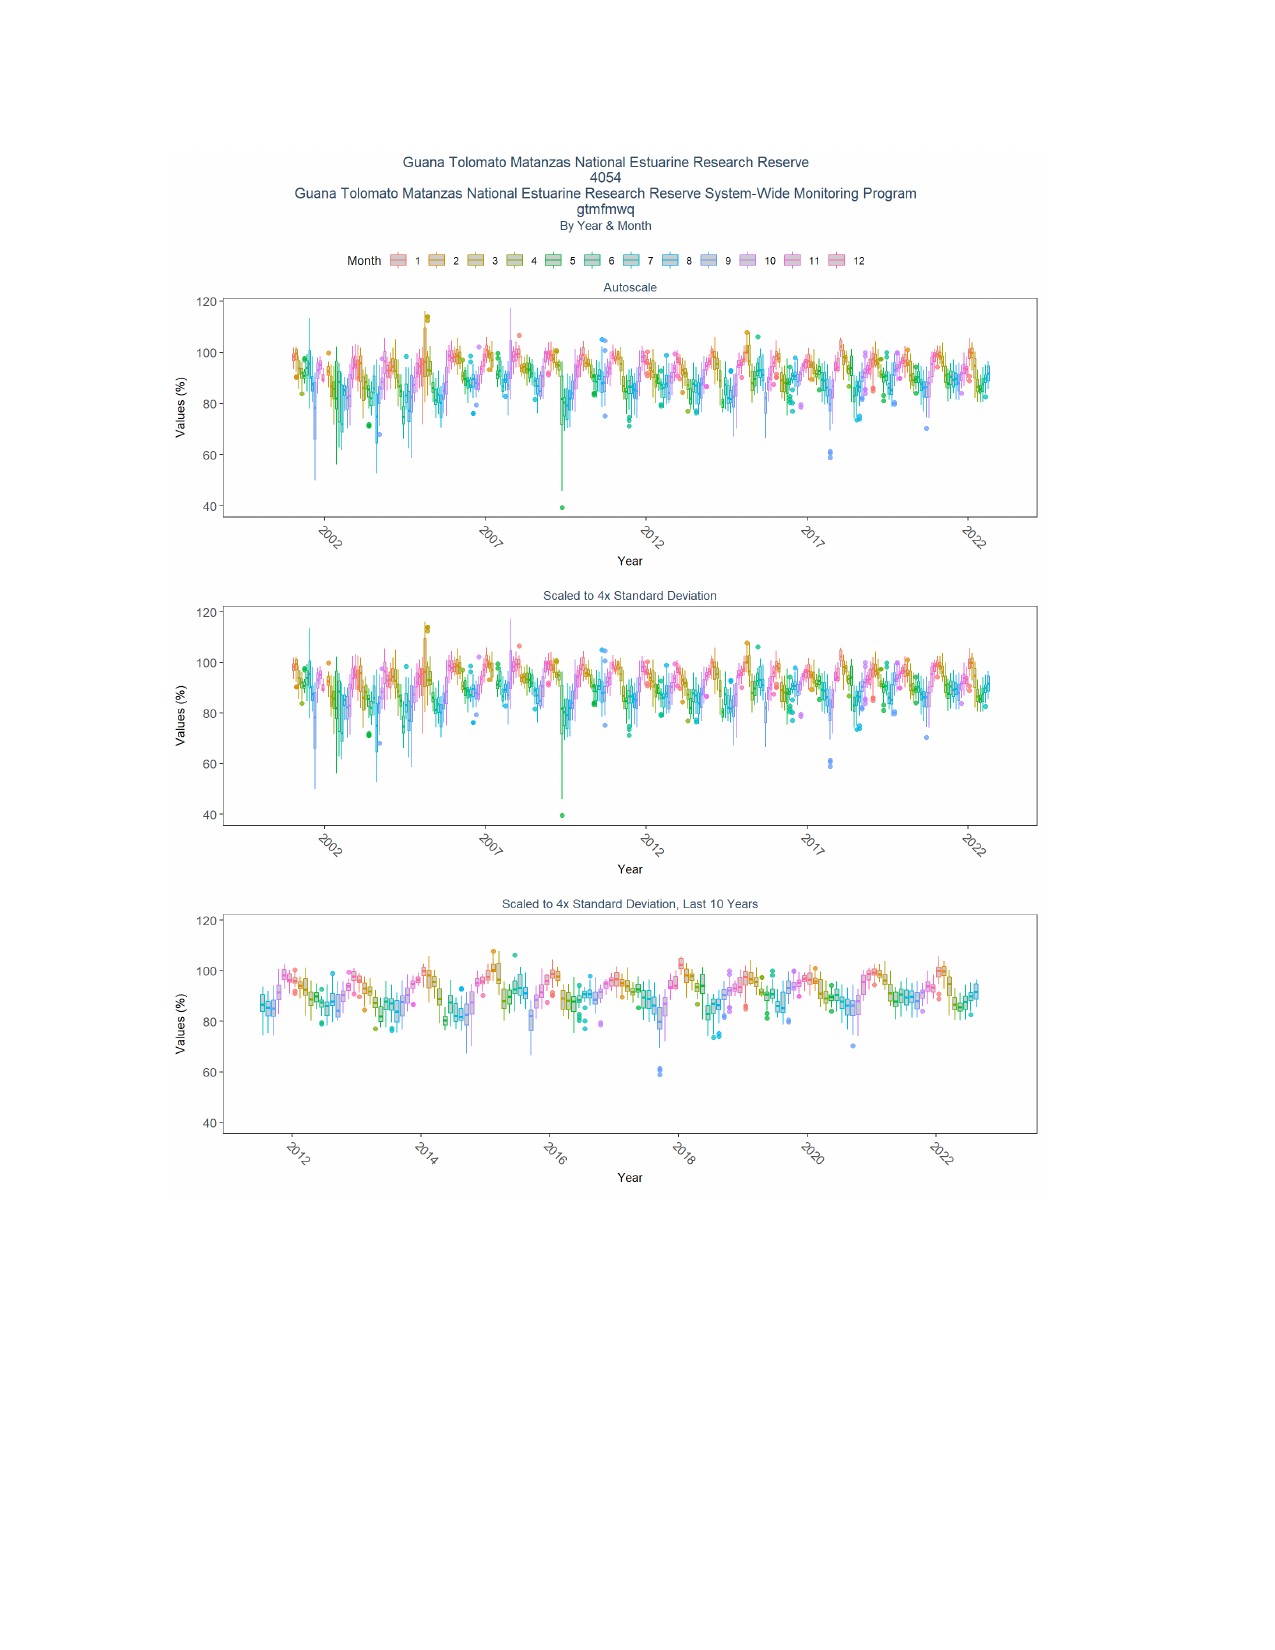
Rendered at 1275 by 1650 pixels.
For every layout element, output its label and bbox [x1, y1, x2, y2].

picture [168, 150, 1044, 1200]
